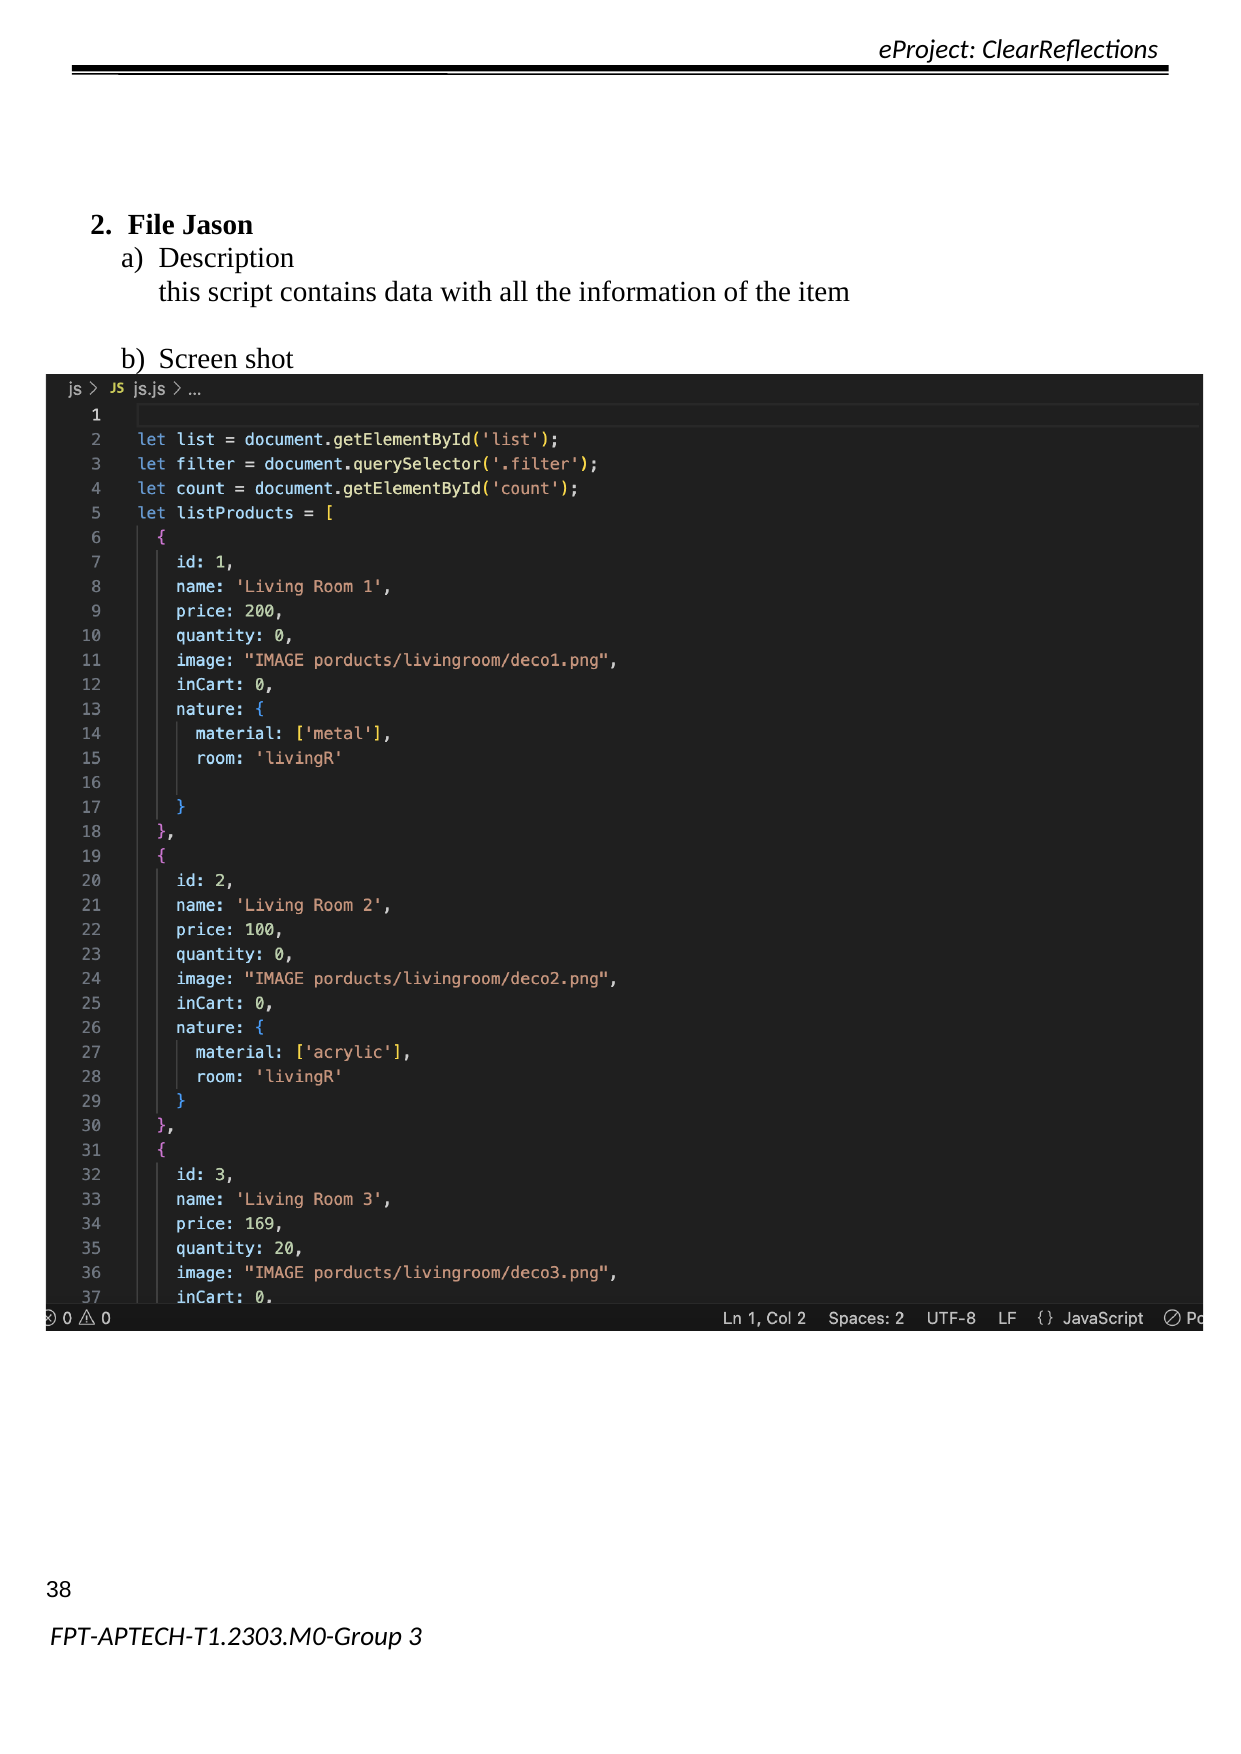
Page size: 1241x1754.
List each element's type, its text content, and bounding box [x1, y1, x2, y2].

list File Jason [90, 207, 1203, 241]
list Screen shot [121, 341, 1203, 374]
list Description [121, 241, 1203, 274]
text this script contains data with all the information of the item [158, 274, 1203, 308]
picture [45, 374, 1204, 1331]
